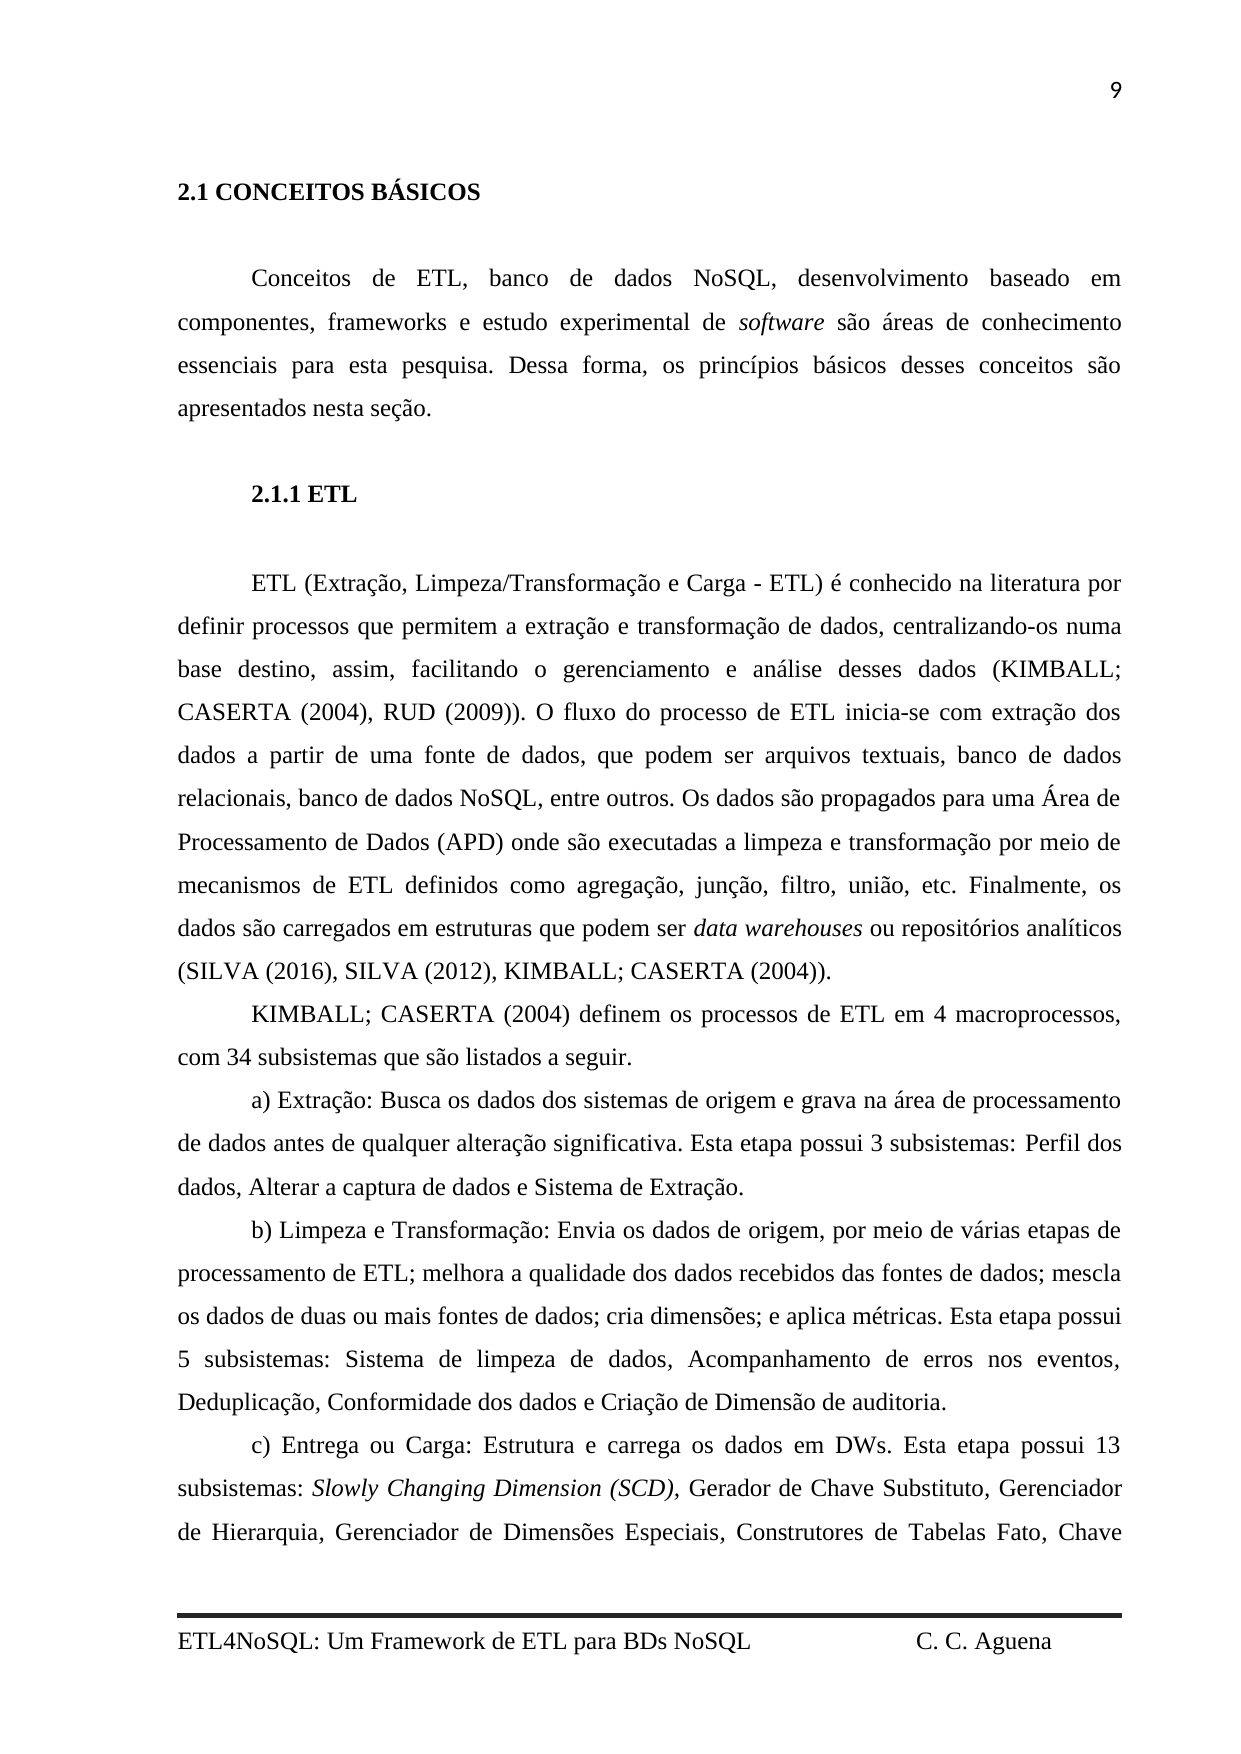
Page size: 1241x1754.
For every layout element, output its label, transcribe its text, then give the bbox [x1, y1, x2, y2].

text a) Extração: Busca os dados dos sistemas de origem e grava na área de processamento de dados antes de qualquer alteração significativa. Esta etapa possui 3 subsistemas: Perfil dos dados, Alterar a captura de dados e Sistema de Extração. [177, 1085, 1122, 1200]
text KIMBALL; CASERTA (2004) definem os processos de ETL em 4 macroprocessos, com 34 subsistemas que são listados a seguir. [177, 999, 1122, 1071]
text 2.1.1 ETL [177, 479, 1122, 508]
text Conceitos de ETL, banco de dados NoSQL, desenvolvimento baseado em componentes, frameworks e estudo experimental de software são áreas de conhecimento essenciais para esta pesquisa. Dessa forma, os princípios básicos desses conceitos são apresentados nesta seção. [177, 263, 1122, 422]
text ETL (Extração, Limpeza/Transformação e Carga - ETL) é conhecido na literatura por definir processos que permitem a extração e transformação de dados, centralizando-os numa base destino, assim, facilitando o gerenciamento e análise desses dados (KIMBALL; CASERTA (2004), RUD (2009)). O fluxo do processo de ETL inicia-se com extração dos dados a partir de uma fonte de dados, que podem ser arquivos textuais, banco de dados relacionais, banco de dados NoSQL, entre outros. Os dados são propagados para uma Área de Processamento de Dados (APD) onde são executadas a limpeza e transformação por meio de mecanismos de ETL definidos como agregação, junção, filtro, união, etc. Finalmente, os dados são carregados em estruturas que podem ser data warehouses ou repositórios analíticos (SILVA (2016), SILVA (2012), KIMBALL; CASERTA (2004)). [177, 568, 1122, 985]
text 2.1 CONCEITOS BÁSICOS [177, 177, 1122, 206]
text b) Limpeza e Transformação: Envia os dados de origem, por meio de várias etapas de processamento de ETL; melhora a qualidade dos dados recebidos das fontes de dados; mescla os dados de duas ou mais fontes de dados; cria dimensões; e aplica métricas. Esta etapa possui 5 subsistemas: Sistema de limpeza de dados, Acompanhamento de erros nos eventos, Deduplicação, Conformidade dos dados e Criação de Dimensão de auditoria. [177, 1215, 1122, 1416]
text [177, 1430, 1122, 1545]
